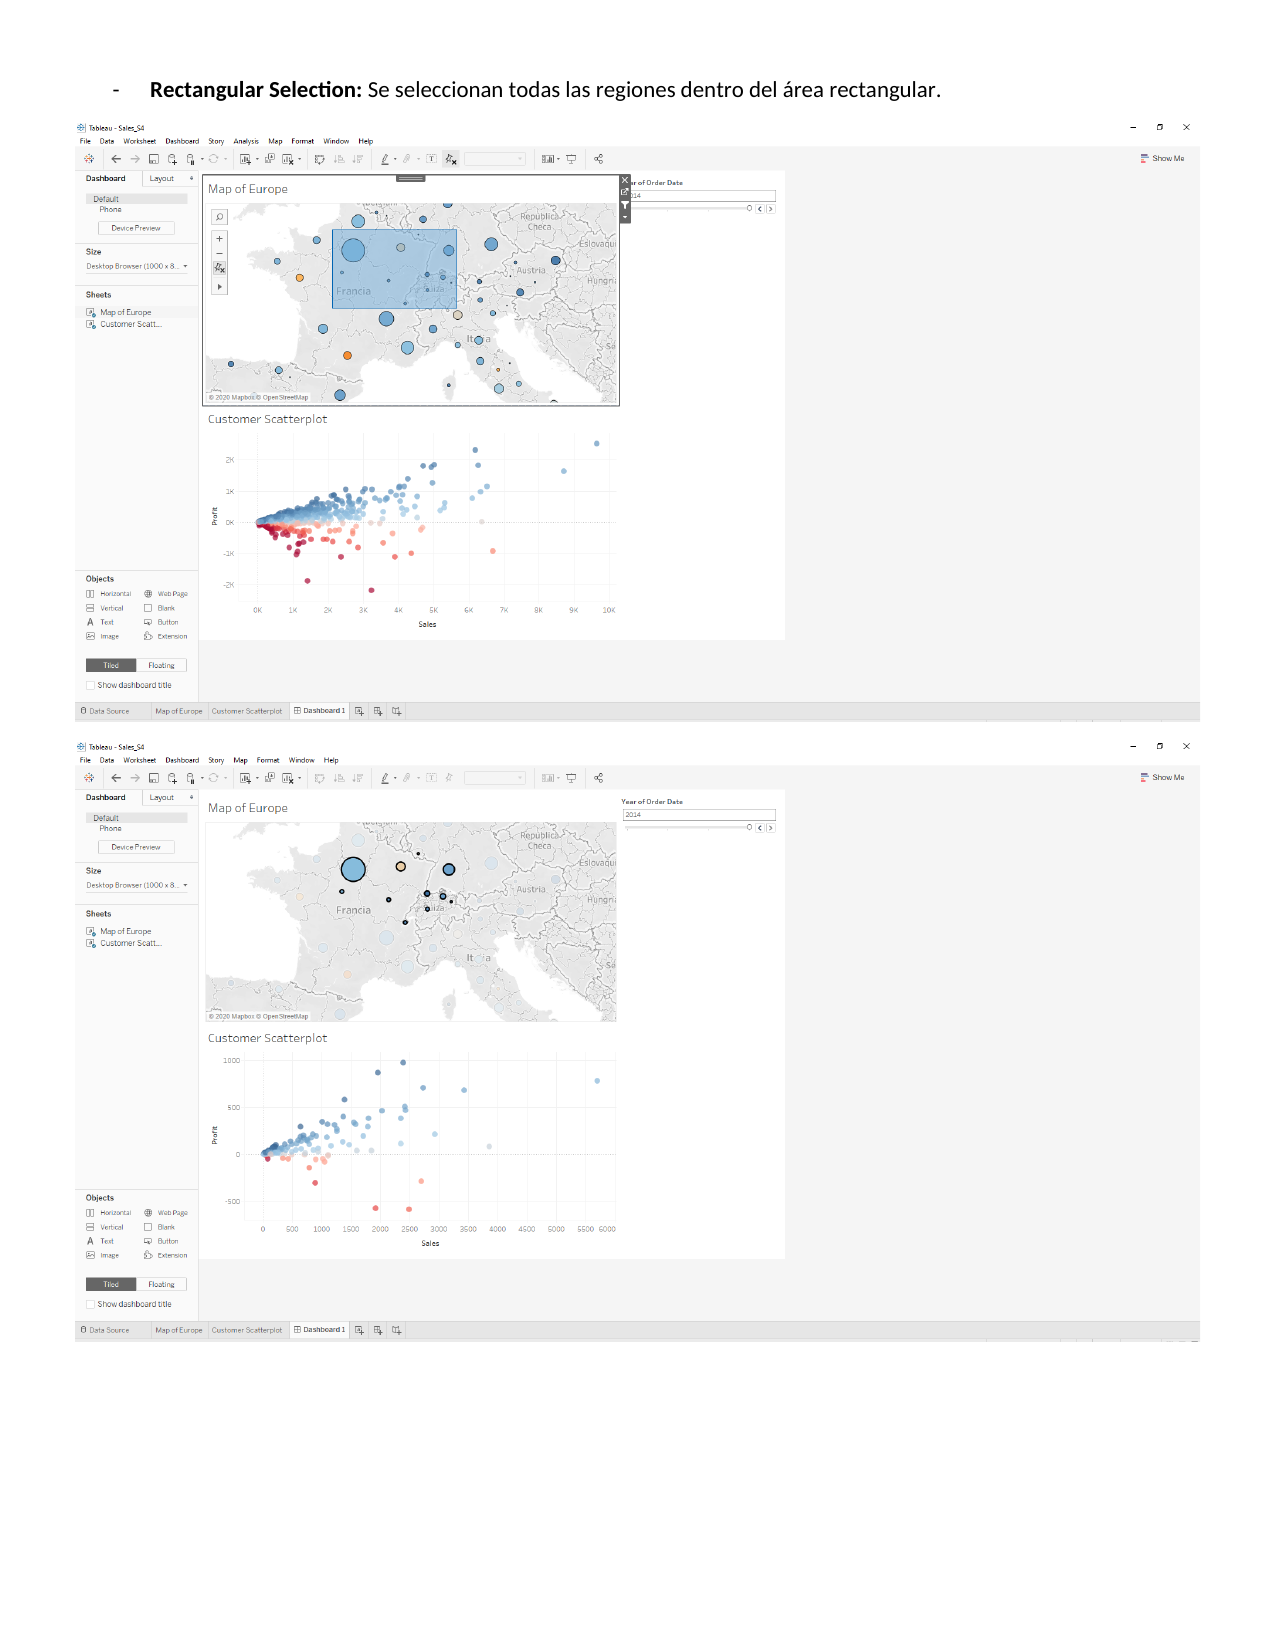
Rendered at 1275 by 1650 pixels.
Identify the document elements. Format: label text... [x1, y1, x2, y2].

picture [75, 740, 1200, 1342]
picture [75, 121, 1200, 722]
list Rectangular Selection: Se seleccionan todas las regiones dentro del área rectangular. [112, 75, 1200, 103]
